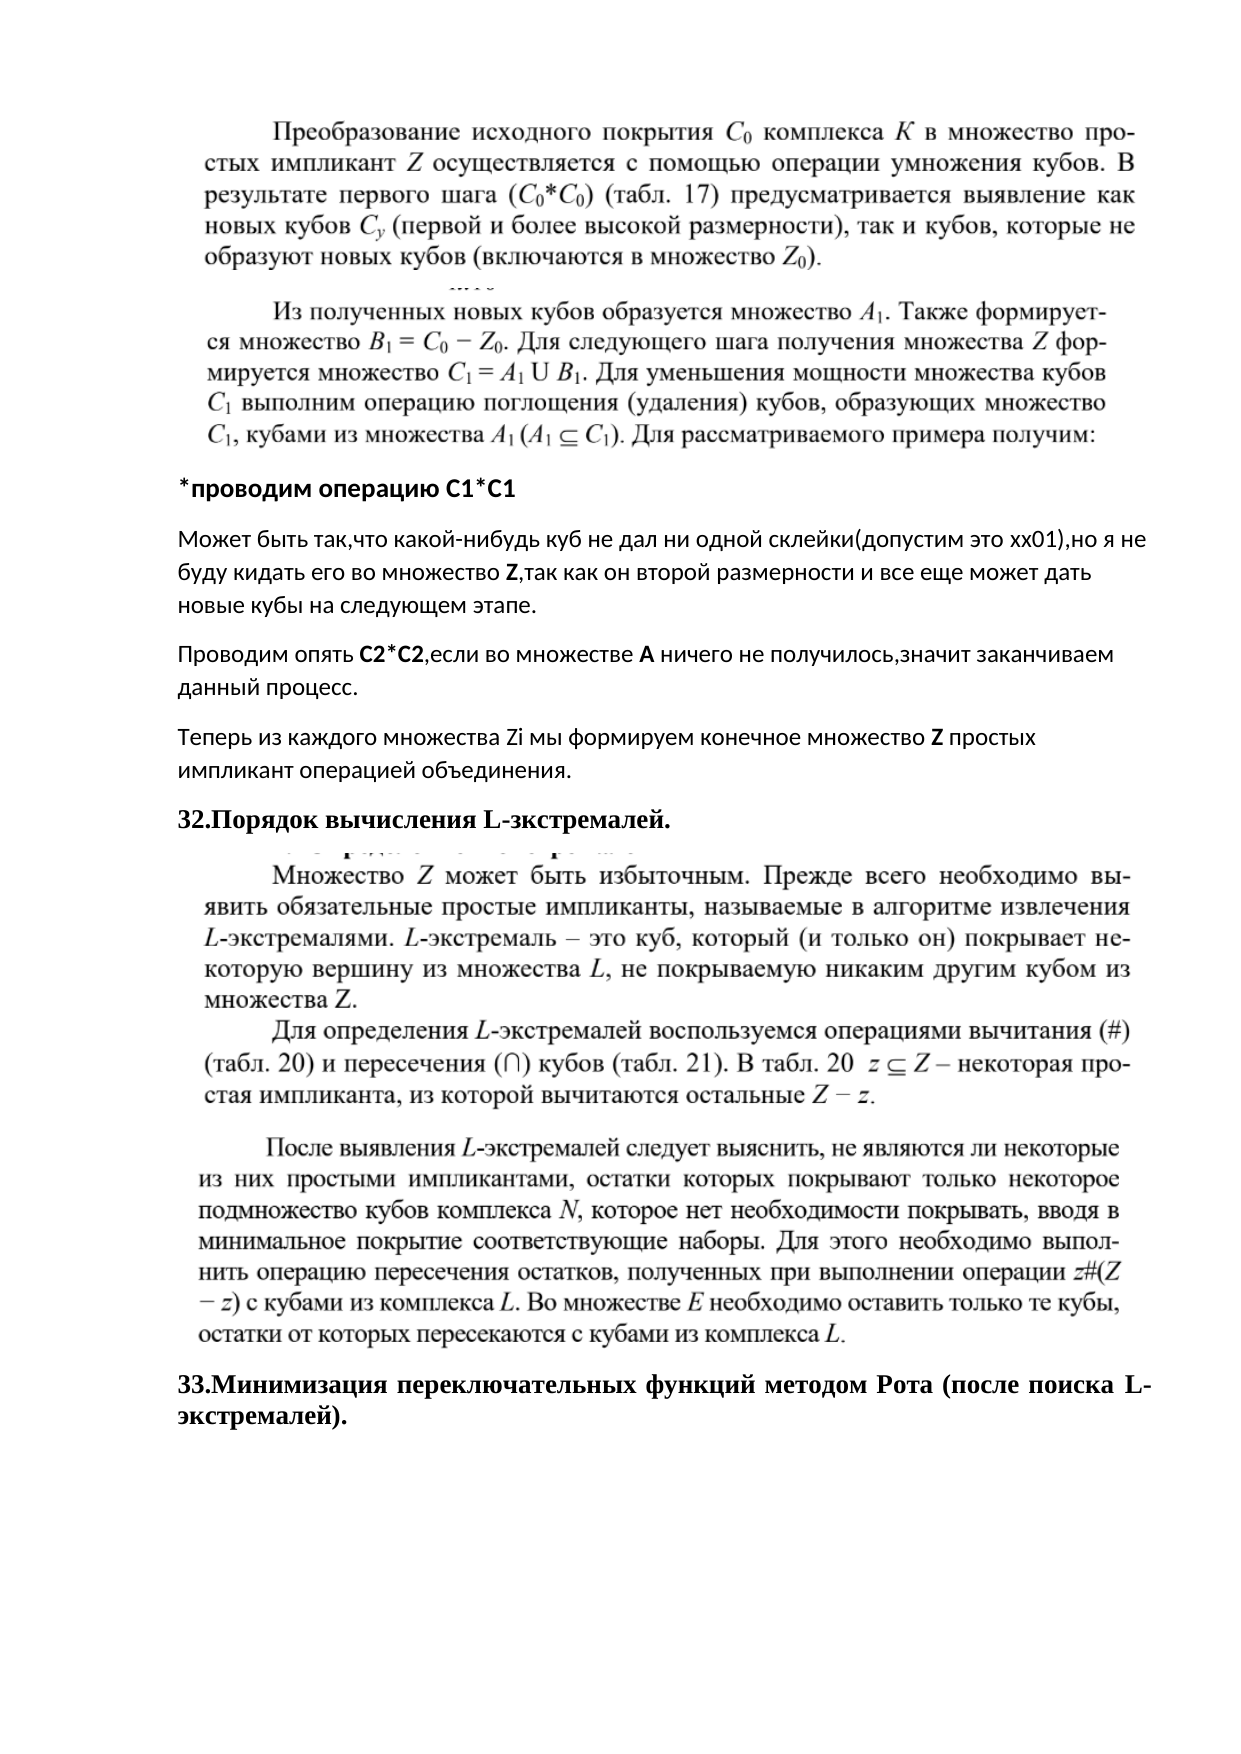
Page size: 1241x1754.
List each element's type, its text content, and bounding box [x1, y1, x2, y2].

text 33.Минимизация переключательных функций методом Рота (после поиска L-экстремалей). [177, 1368, 1152, 1431]
text Теперь из каждого множества Zi мы формируем конечное множество Z простых импликант операцией объединения. [177, 721, 1152, 784]
picture [177, 118, 1152, 270]
picture [177, 1136, 1152, 1350]
picture [177, 853, 1152, 1118]
picture [177, 288, 1152, 452]
text *проводим операцию C1*C1 [177, 471, 1152, 504]
text Проводим опять C2*C2,если во множестве A ничего не получилось,значит заканчиваем данный процесс. [177, 638, 1152, 702]
text Может быть так,что какой-нибудь куб не дал ни одной склейки(допустим это xx01),но я не буду кидать его во множество Z,так как он второй размерности и все еще может дать новые кубы на следующем этапе. [177, 523, 1152, 619]
text 32.Порядок вычисления L-зкстремалей. [177, 803, 1152, 835]
